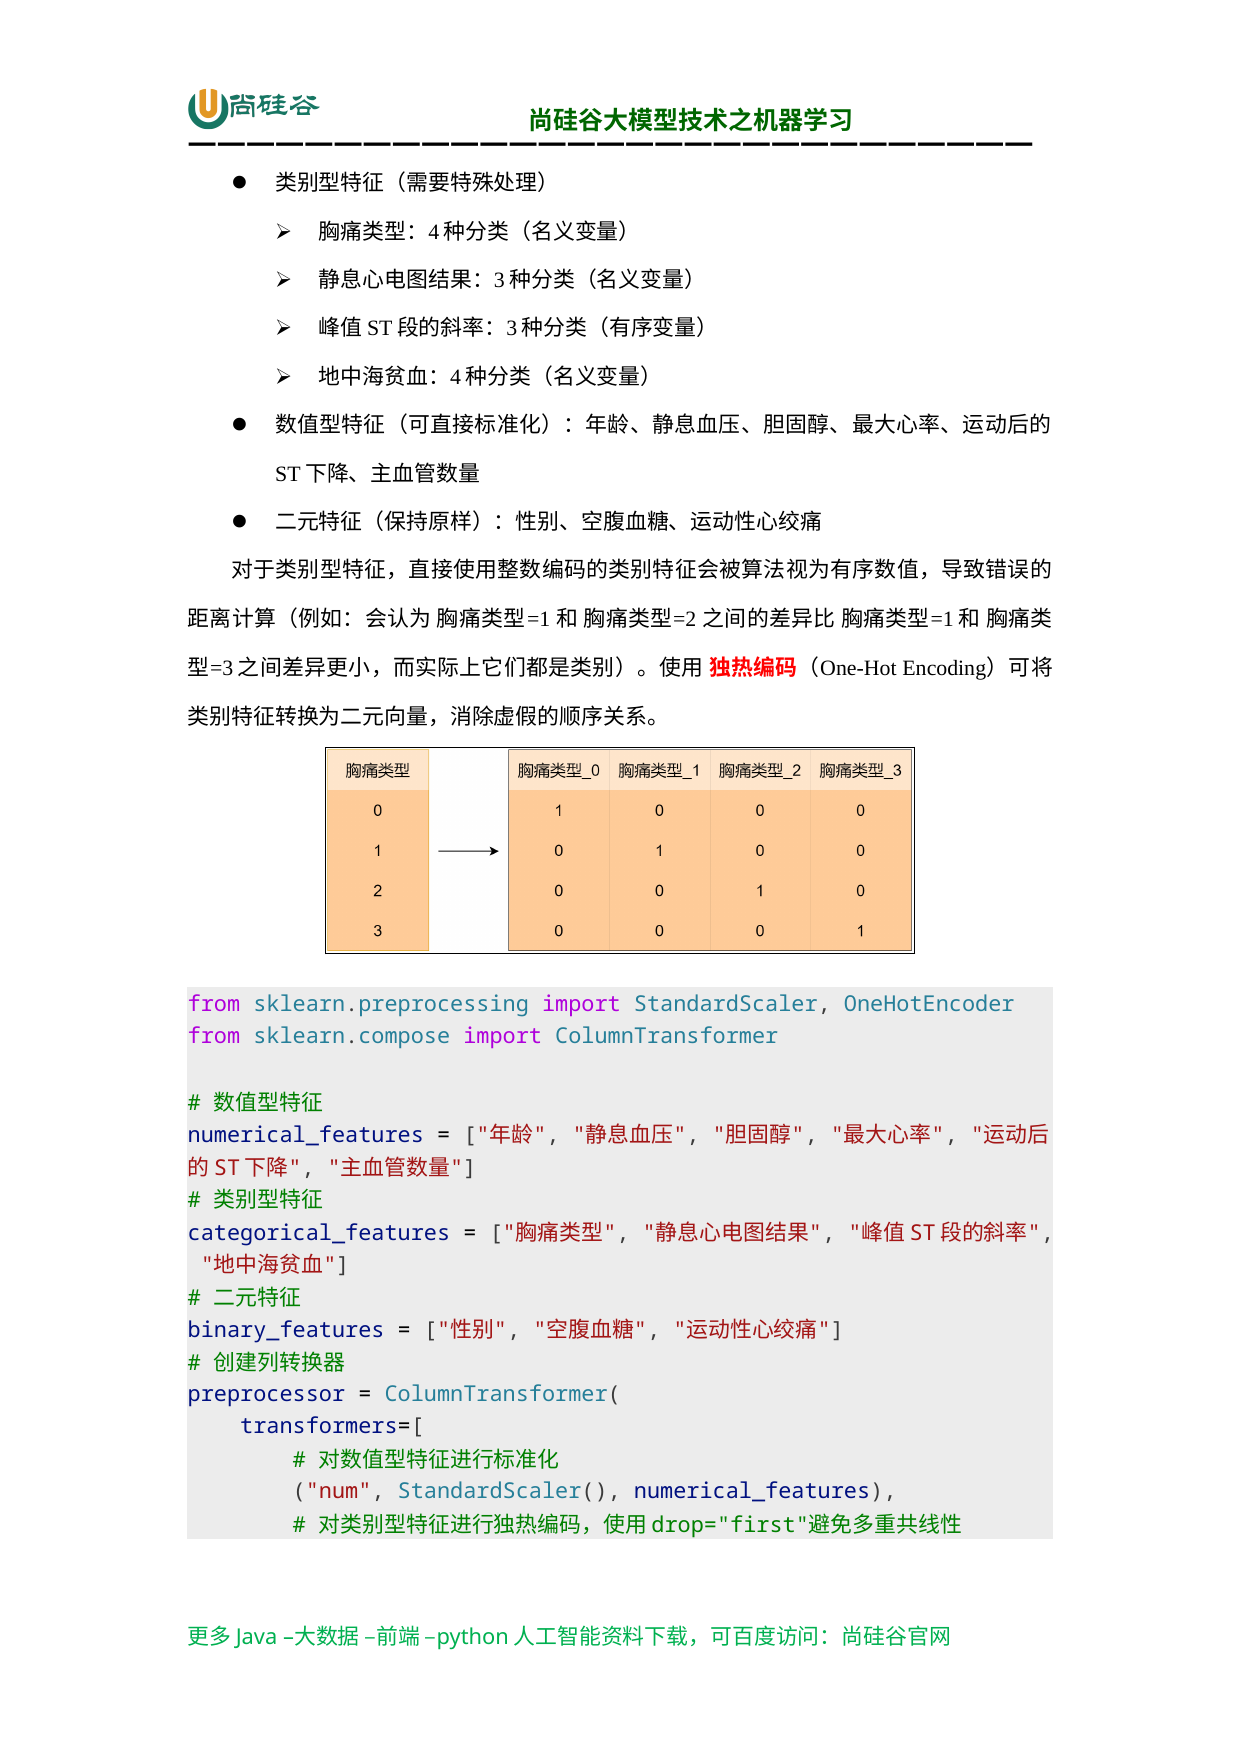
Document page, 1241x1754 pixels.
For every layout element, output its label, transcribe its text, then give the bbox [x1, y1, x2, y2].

text # 二元特征 [187, 1279, 1053, 1312]
list 数值型特征（可直接标准化）：年龄、静息血压、胆固醇、最大心率、运动后的ST下降、主血管数量 [231, 407, 1053, 488]
list 类别型特征（需要特殊处理） [231, 165, 1053, 197]
text binary_features = ["性别", "空腹血糖", "运动性心绞痛"] [187, 1312, 1053, 1344]
text 胸痛类型：4种分类（名义变量） [231, 213, 1053, 246]
text from sklearn.compose import ColumnTransformer [187, 1019, 1053, 1052]
text 峰值ST段的斜率：3种分类（有序变量） [231, 310, 1053, 342]
text # 数值型特征 [187, 1084, 1053, 1117]
text # 类别型特征 [187, 1182, 1053, 1214]
text # 创建列转换器 [187, 1344, 1053, 1377]
text 地中海贫血：4种分类（名义变量） [231, 358, 1053, 391]
text # 对数值型特征进行标准化 [187, 1442, 1053, 1474]
text numerical_features = ["年龄", "静息血压", "胆固醇", "最大心率", "运动后的ST下降", "主血管数量"] [187, 1117, 1053, 1182]
picture [326, 748, 914, 953]
text 对于类别型特征，直接使用整数编码的类别特征会被算法视为有序数值，导致错误的距离计算（例如：会认为 胸痛类型=1 和 胸痛类型=2 之间的差异比 胸痛类型=1和 胸痛类型=3之间差异更小，而实际上它们都是类别）。使用 独热编码（One-Hot Encoding）可将类别特征转换为二元向量，消除虚假的顺序关系。 [187, 552, 1053, 731]
text categorical_features = ["胸痛类型", "静息心电图结果", "峰值ST段的斜率", "地中海贫血"] [187, 1214, 1053, 1279]
text # 对类别型特征进行独热编码，使用drop="first"避免多重共线性 [187, 1507, 1053, 1539]
text transformers=[ [187, 1409, 1053, 1442]
text from sklearn.preprocessing import StandardScaler, OneHotEncoder [187, 987, 1053, 1019]
picture [187, 88, 321, 130]
text ("num", StandardScaler(), numerical_features), [187, 1474, 1053, 1507]
list 二元特征（保持原样）：性别、空腹血糖、运动性心绞痛 [231, 504, 1053, 536]
text preprocessor = ColumnTransformer( [187, 1377, 1053, 1409]
text 静息心电图结果：3种分类（名义变量） [231, 262, 1053, 294]
